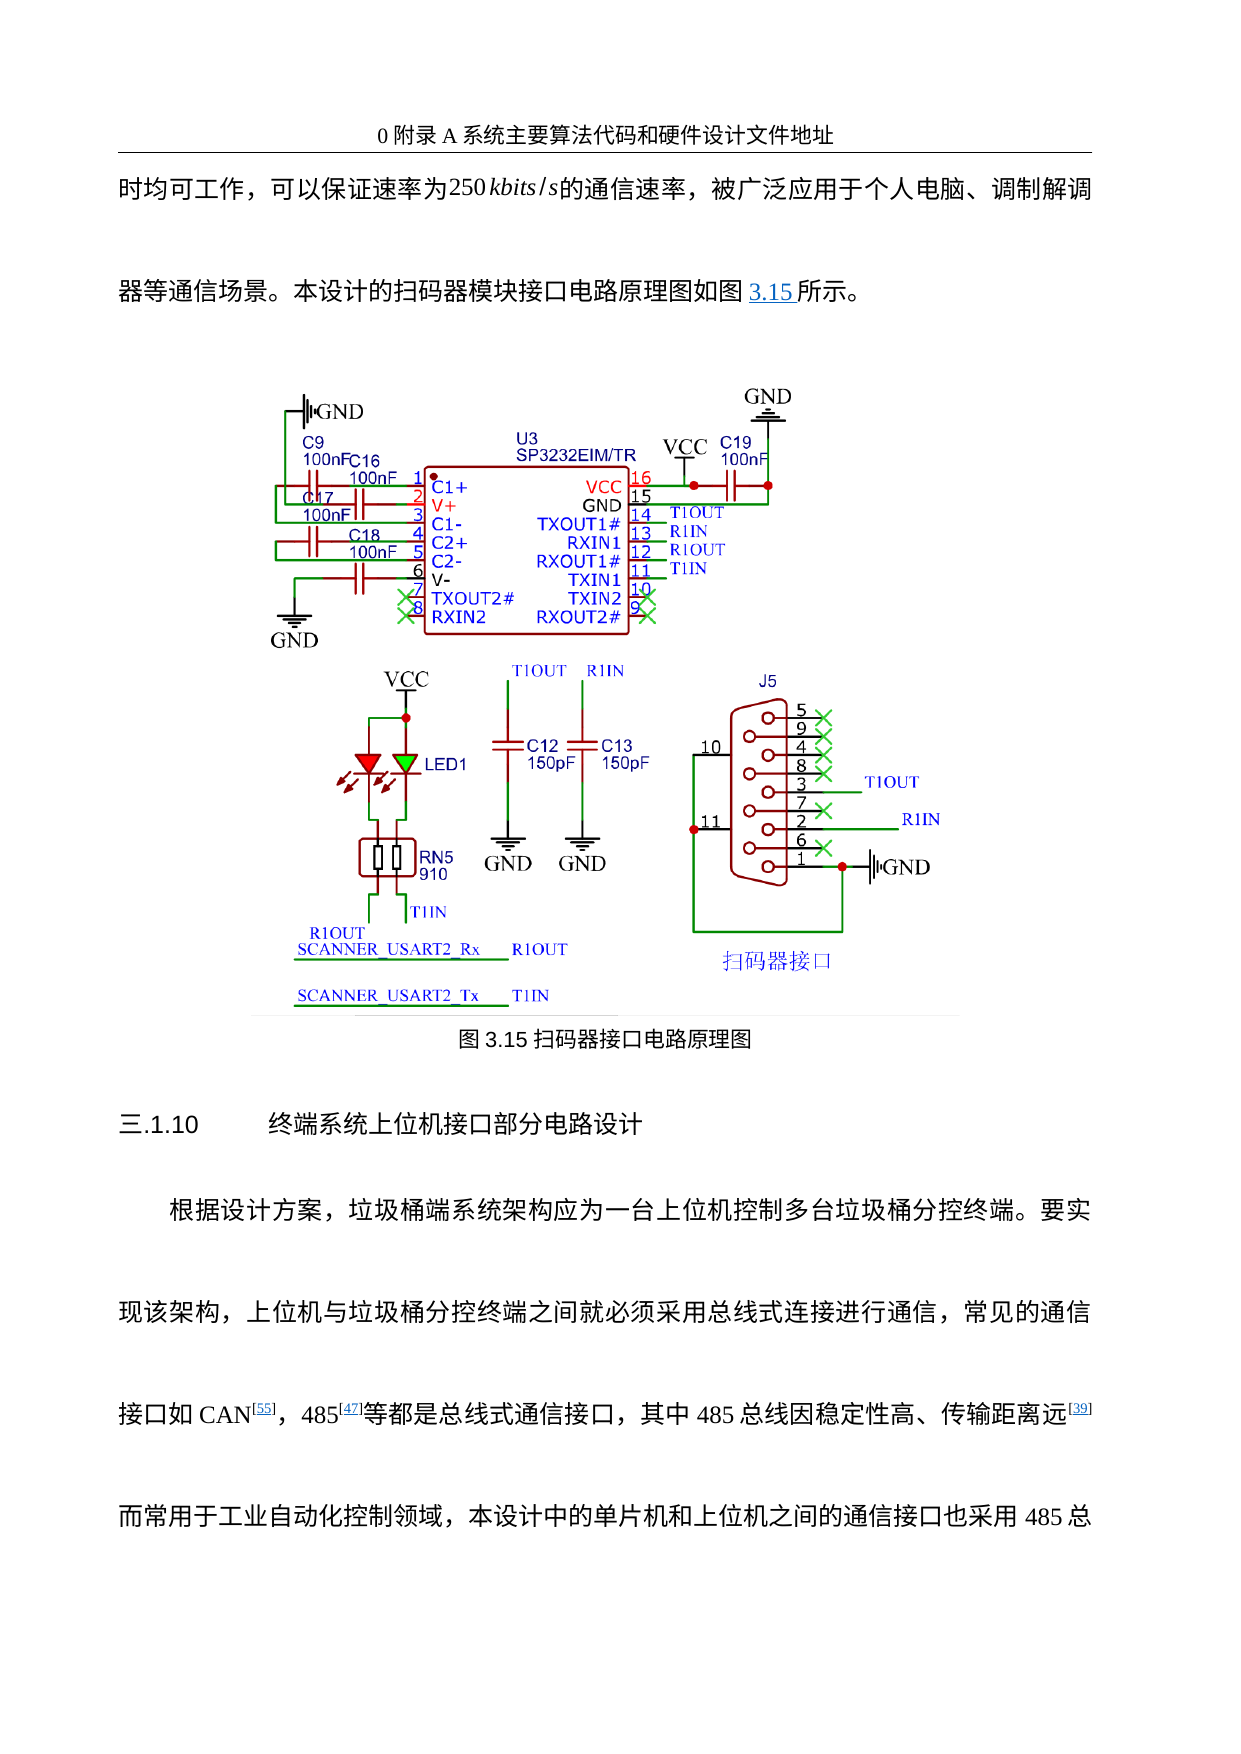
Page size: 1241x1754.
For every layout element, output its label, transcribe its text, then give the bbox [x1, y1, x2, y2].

picture [251, 380, 960, 1016]
text 图 3.15 扫码器接口电路原理图 [118, 1021, 1092, 1054]
subtitle 终端系统上位机接口部分电路设计 [118, 1088, 1092, 1156]
